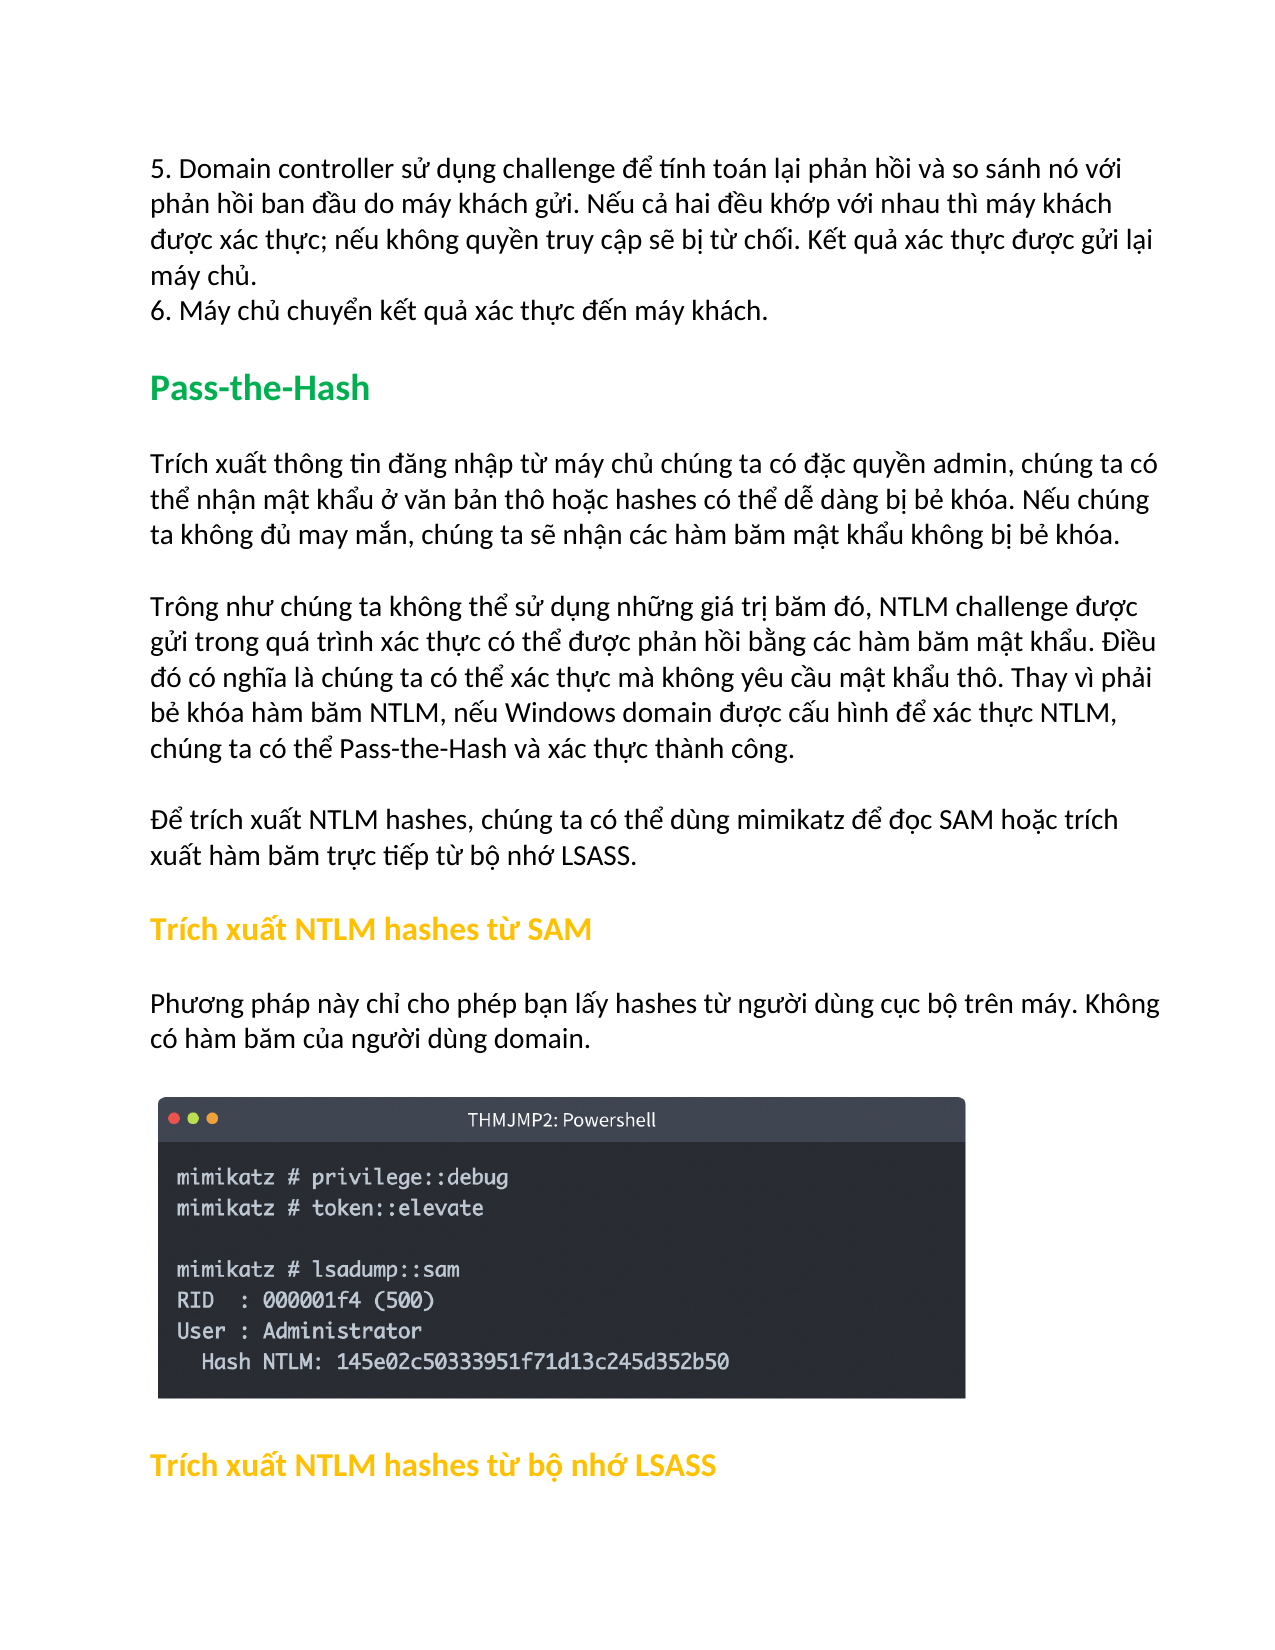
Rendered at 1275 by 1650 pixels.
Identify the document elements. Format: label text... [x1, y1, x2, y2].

text Pass-the-Hash [150, 364, 1169, 409]
text Để trích xuất NTLM hashes, chúng ta có thể dùng mimikatz để đọc SAM hoặc trích xuất hàm băm trực tiếp từ bộ nhớ LSASS. [150, 801, 1169, 873]
picture [150, 1091, 973, 1409]
text 6. Máy chủ chuyển kết quả xác thực đến máy khách. [150, 292, 1169, 328]
text Trích xuất NTLM hashes từ bộ nhớ LSASS [150, 1444, 1169, 1484]
text Phương pháp này chỉ cho phép bạn lấy hashes từ người dùng cục bộ trên máy. Không có hàm băm của người dùng domain. [150, 985, 1169, 1056]
text Trích xuất NTLM hashes từ SAM [150, 908, 1169, 949]
text Trông như chúng ta không thể sử dụng những giá trị băm đó, NTLM challenge được gửi trong quá trình xác thực có thể được phản hồi bằng các hàm băm mật khẩu. Điều đó có nghĩa là chúng ta có thể xác thực mà không yêu cầu mật khẩu thô. Thay vì phải bẻ khóa hàm băm NTLM, nếu Windows domain được cấu hình để xác thực NTLM, chúng ta có thể Pass-the-Hash và xác thực thành công. [150, 588, 1169, 766]
text 5. Domain controller sử dụng challenge để tính toán lại phản hồi và so sánh nó với phản hồi ban đầu do máy khách gửi. Nếu cả hai đều khớp với nhau thì máy khách được xác thực; nếu không quyền truy cập sẽ bị từ chối. Kết quả xác thực được gửi lại máy chủ. [150, 150, 1169, 292]
text Trích xuất thông tin đăng nhập từ máy chủ chúng ta có đặc quyền admin, chúng ta có thể nhận mật khẩu ở văn bản thô hoặc hashes có thể dễ dàng bị bẻ khóa. Nếu chúng ta không đủ may mắn, chúng ta sẽ nhận các hàm băm mật khẩu không bị bẻ khóa. [150, 445, 1169, 552]
